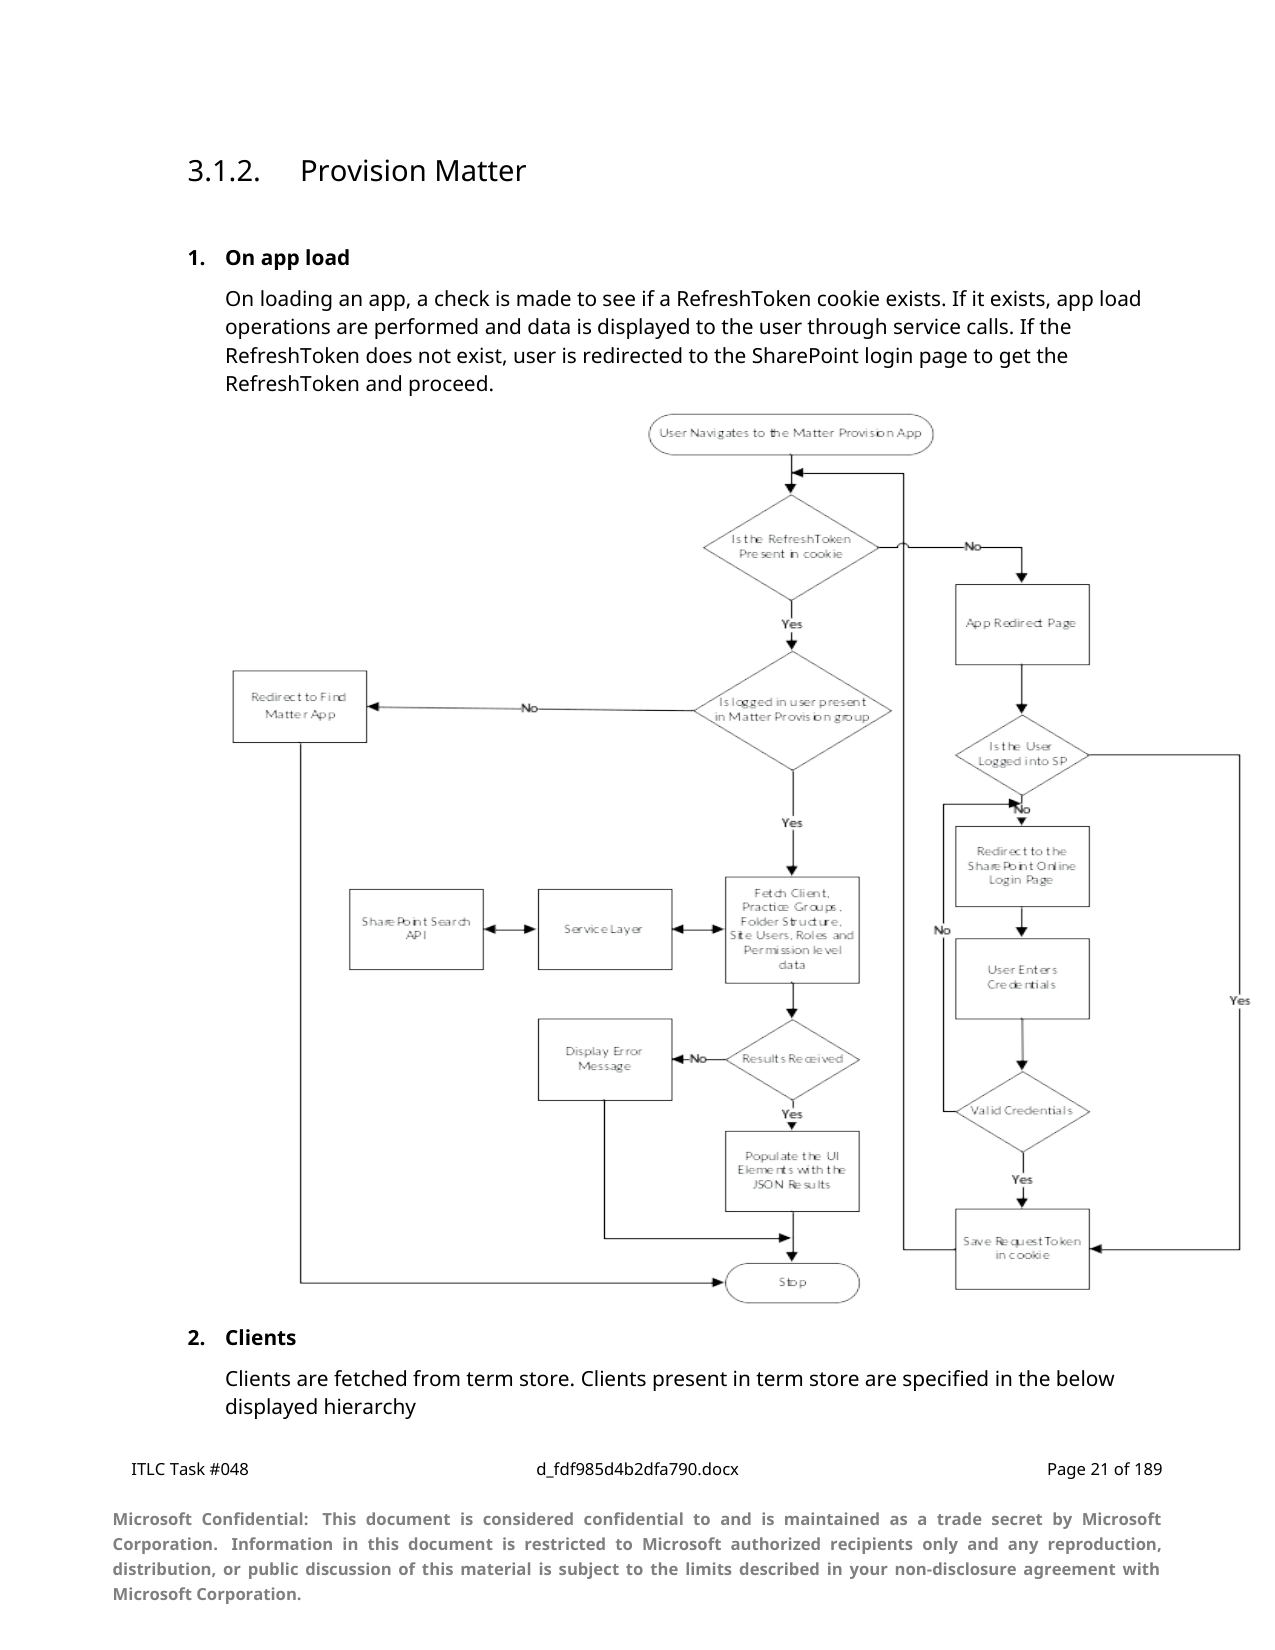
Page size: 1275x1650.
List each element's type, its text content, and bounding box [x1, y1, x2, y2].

subtitle Provision Matter [187, 150, 1162, 190]
text On loading an app, a check is made to see if a RefreshToken cookie exists. If it exists, app load operations are performed and data is displayed to the user through service calls. If the RefreshToken does not exist, user is redirected to the SharePoint login page to get the RefreshToken and proceed. [225, 284, 1162, 398]
list Clients [187, 1323, 1162, 1351]
list On app load [187, 243, 1162, 272]
text Clients are fetched from term store. Clients present in term store are specified in the below displayed hierarchy [225, 1364, 1162, 1421]
